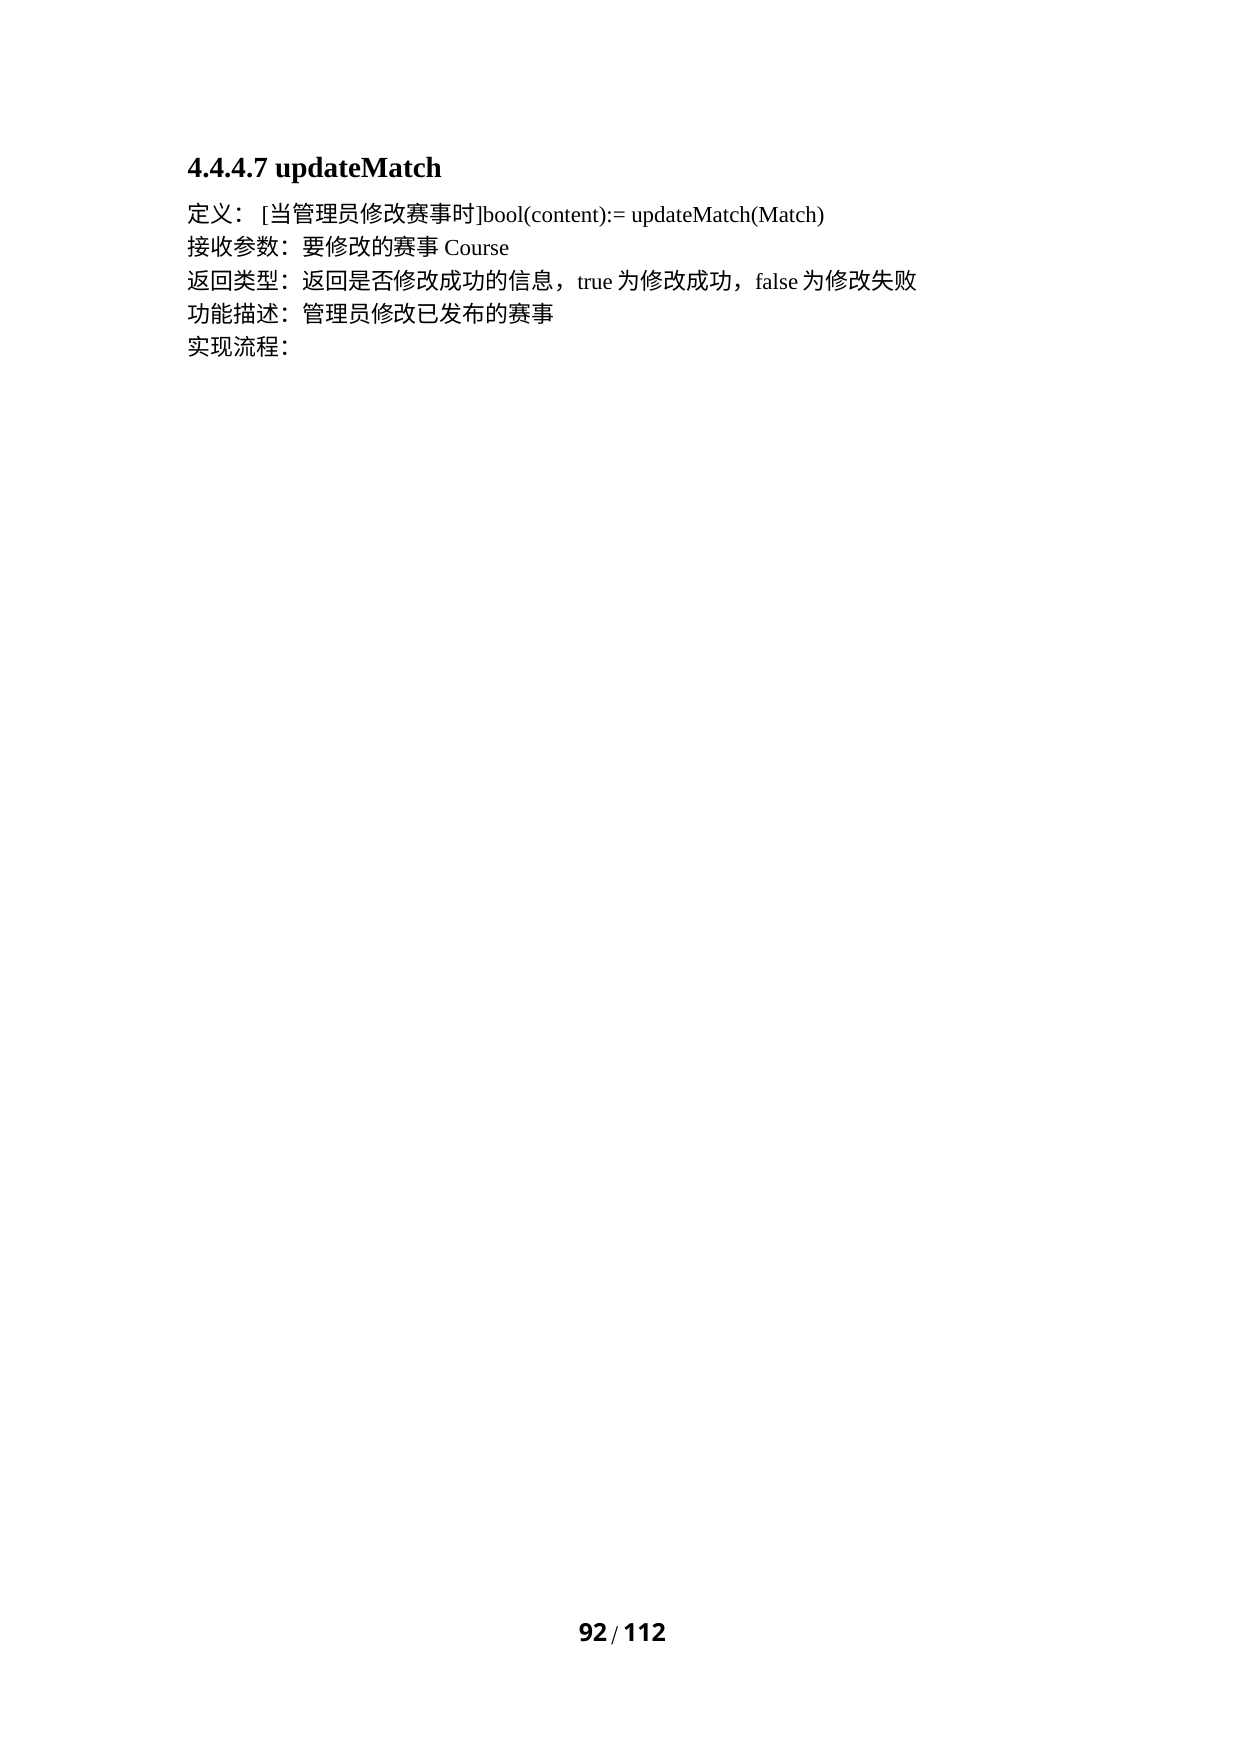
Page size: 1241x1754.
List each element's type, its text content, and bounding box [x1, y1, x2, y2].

text 实现流程： [187, 329, 1053, 362]
text 功能描述：管理员修改已发布的赛事 [187, 296, 1053, 329]
text 返回类型：返回是否修改成功的信息，true为修改成功，false为修改失败 [187, 262, 1053, 296]
text 4.4.4.7 updateMatch [187, 150, 1053, 183]
text 定义： [当管理员修改赛事时]bool(content):= updateMatch(Match) [187, 196, 1053, 229]
text 接收参数：要修改的赛事Course [187, 229, 1053, 262]
